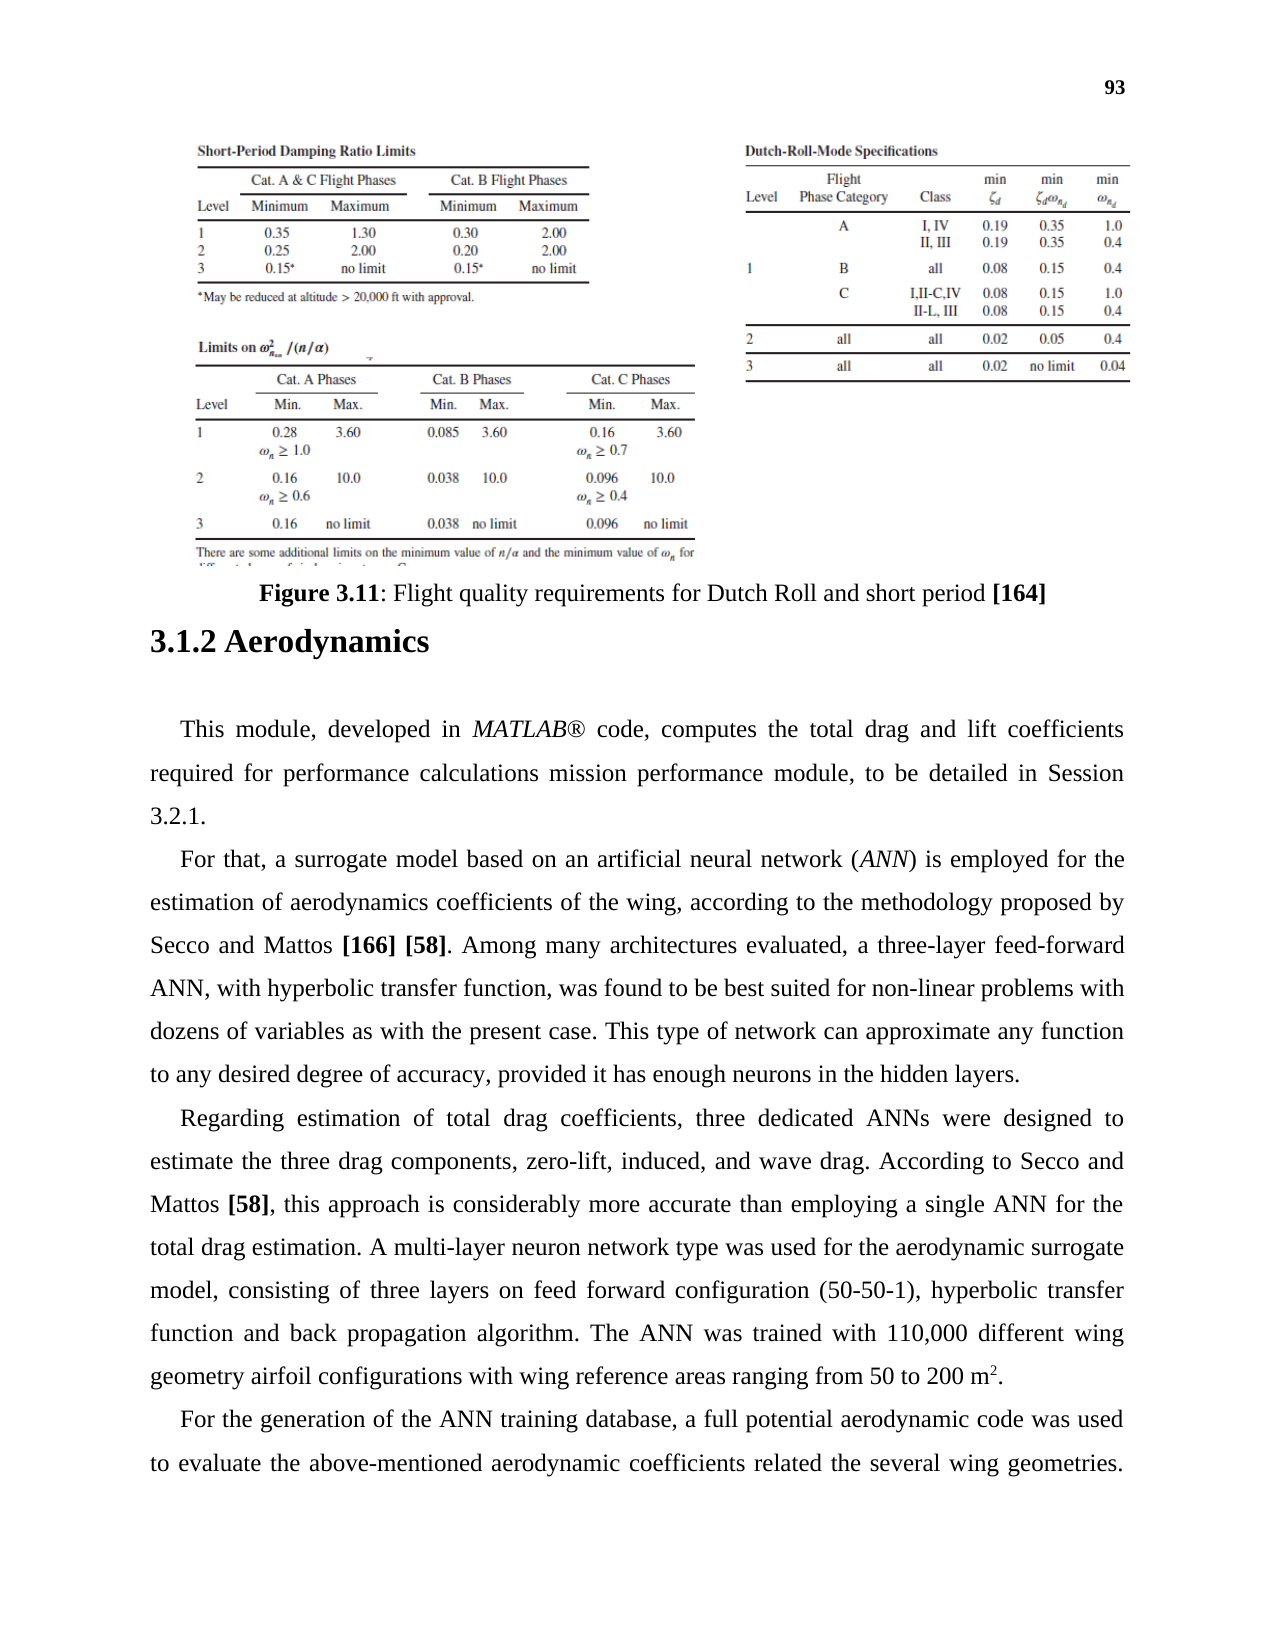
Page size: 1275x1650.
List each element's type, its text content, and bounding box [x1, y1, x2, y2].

list Aerodynamics [150, 621, 1125, 659]
list Figure 3.11: Flight quality requirements for Dutch Roll and short period [150, 578, 1125, 607]
text Regarding estimation of total drag coefficients, three dedicated ANNs were designed to estimate the three drag components, zero-lift, induced, and wave drag. According to Secco and Mattos , this approach is considerably more accurate than employing a single ANN for the total drag estimation. A multi-layer neuron network type was used for the aerodynamic surrogate model, consisting of three layers on feed forward configuration (50-50-1), hyperbolic transfer function and back propagation algorithm. The ANN was trained with 110,000 different wing geometry airfoil configurations with wing reference areas ranging from 50 to 200 m2. [150, 1103, 1125, 1390]
text This module, developed in MATLAB® code, computes the total drag and lift coefficients required for performance calculations mission performance module, to be detailed in Session 3.2.1. [150, 714, 1125, 829]
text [150, 1404, 1125, 1476]
picture [180, 132, 1154, 566]
text For that, a surrogate model based on an artificial neural network (ANN) is employed for the estimation of aerodynamics coefficients of the wing, according to the methodology proposed by Secco and Mattos . Among many architectures evaluated, a three-layer feed-forward ANN, with hyperbolic transfer function, was found to be best suited for non-linear problems with dozens of variables as with the present case. This type of network can approximate any function to any desired degree of accuracy, provided it has enough neurons in the hidden layers. [150, 844, 1125, 1088]
